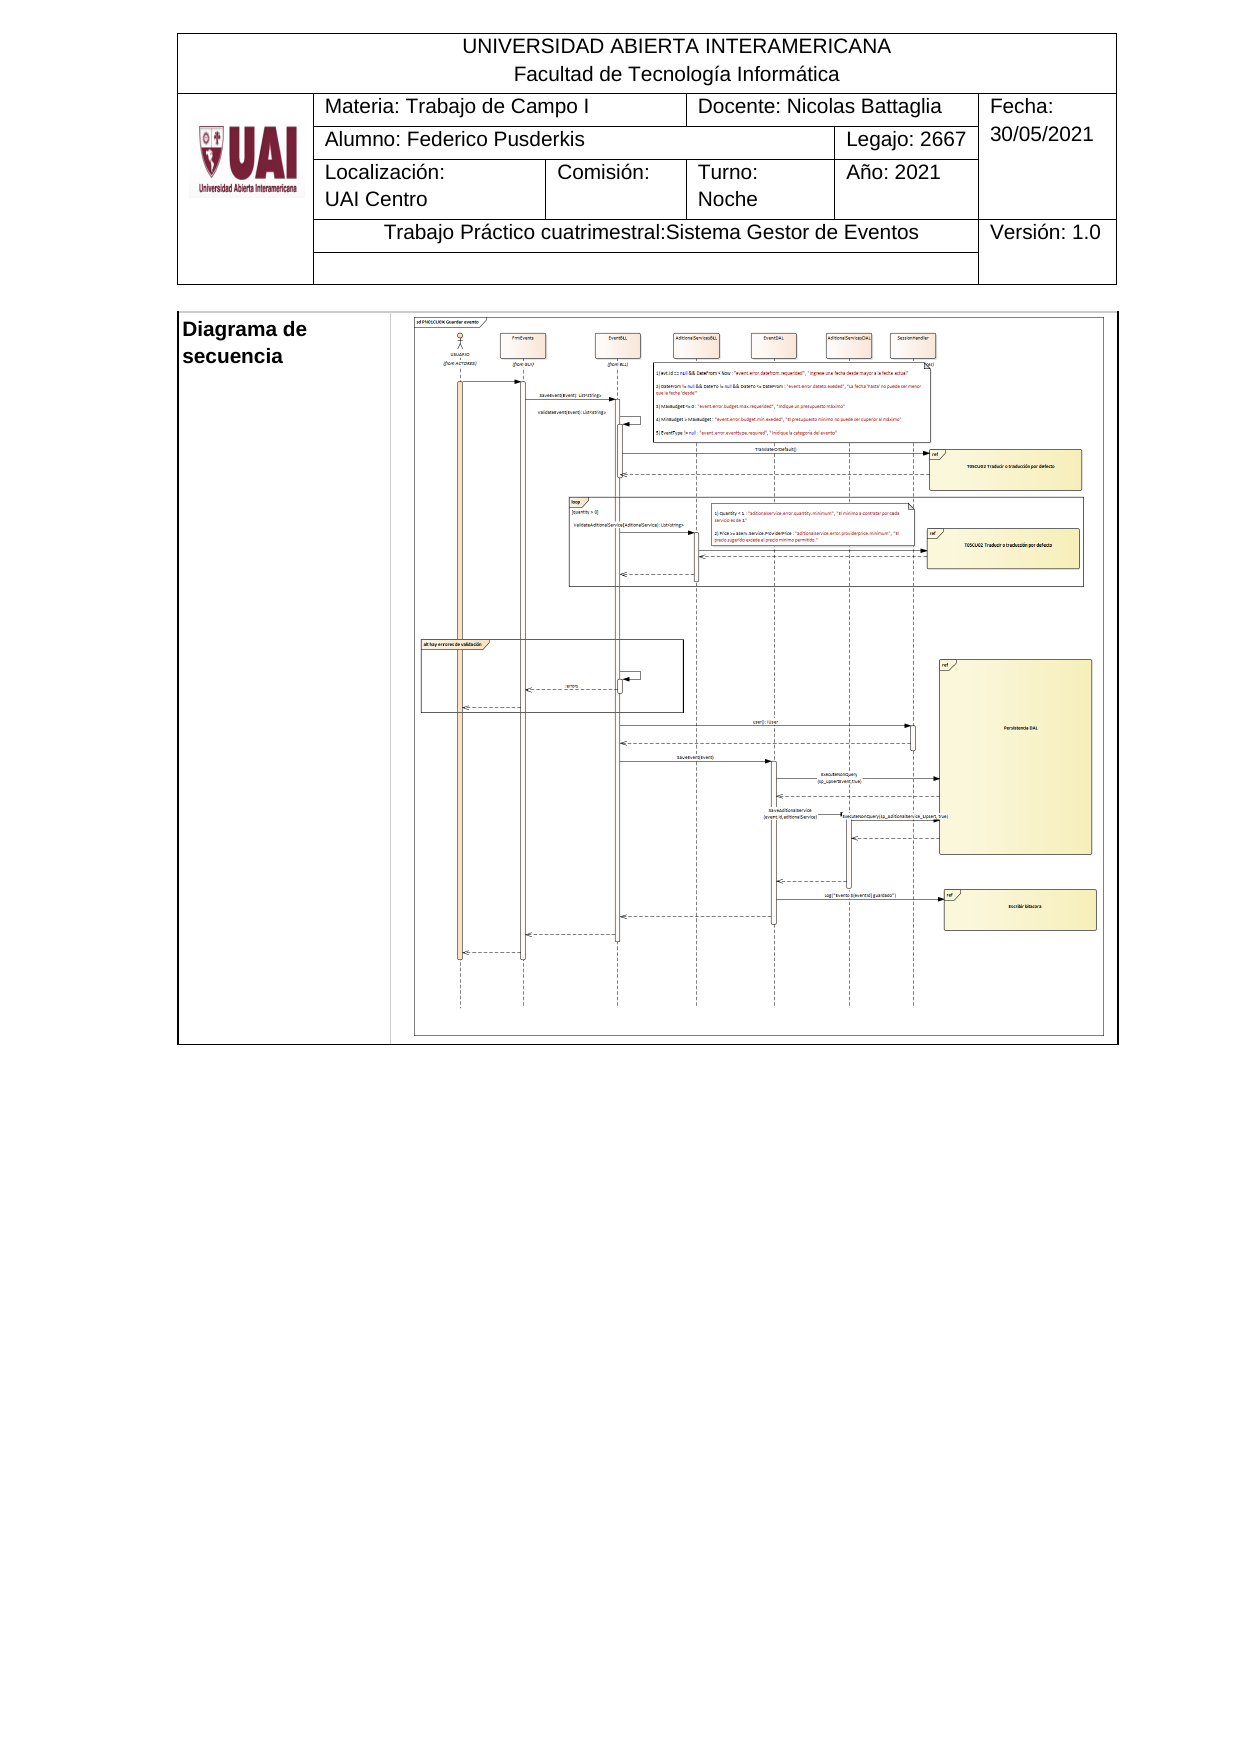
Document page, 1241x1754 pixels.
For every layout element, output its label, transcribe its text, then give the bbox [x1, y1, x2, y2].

table_cell Diagrama de secuencia [179, 313, 390, 1043]
picture [188, 117, 306, 198]
table_cell [391, 313, 1117, 1043]
